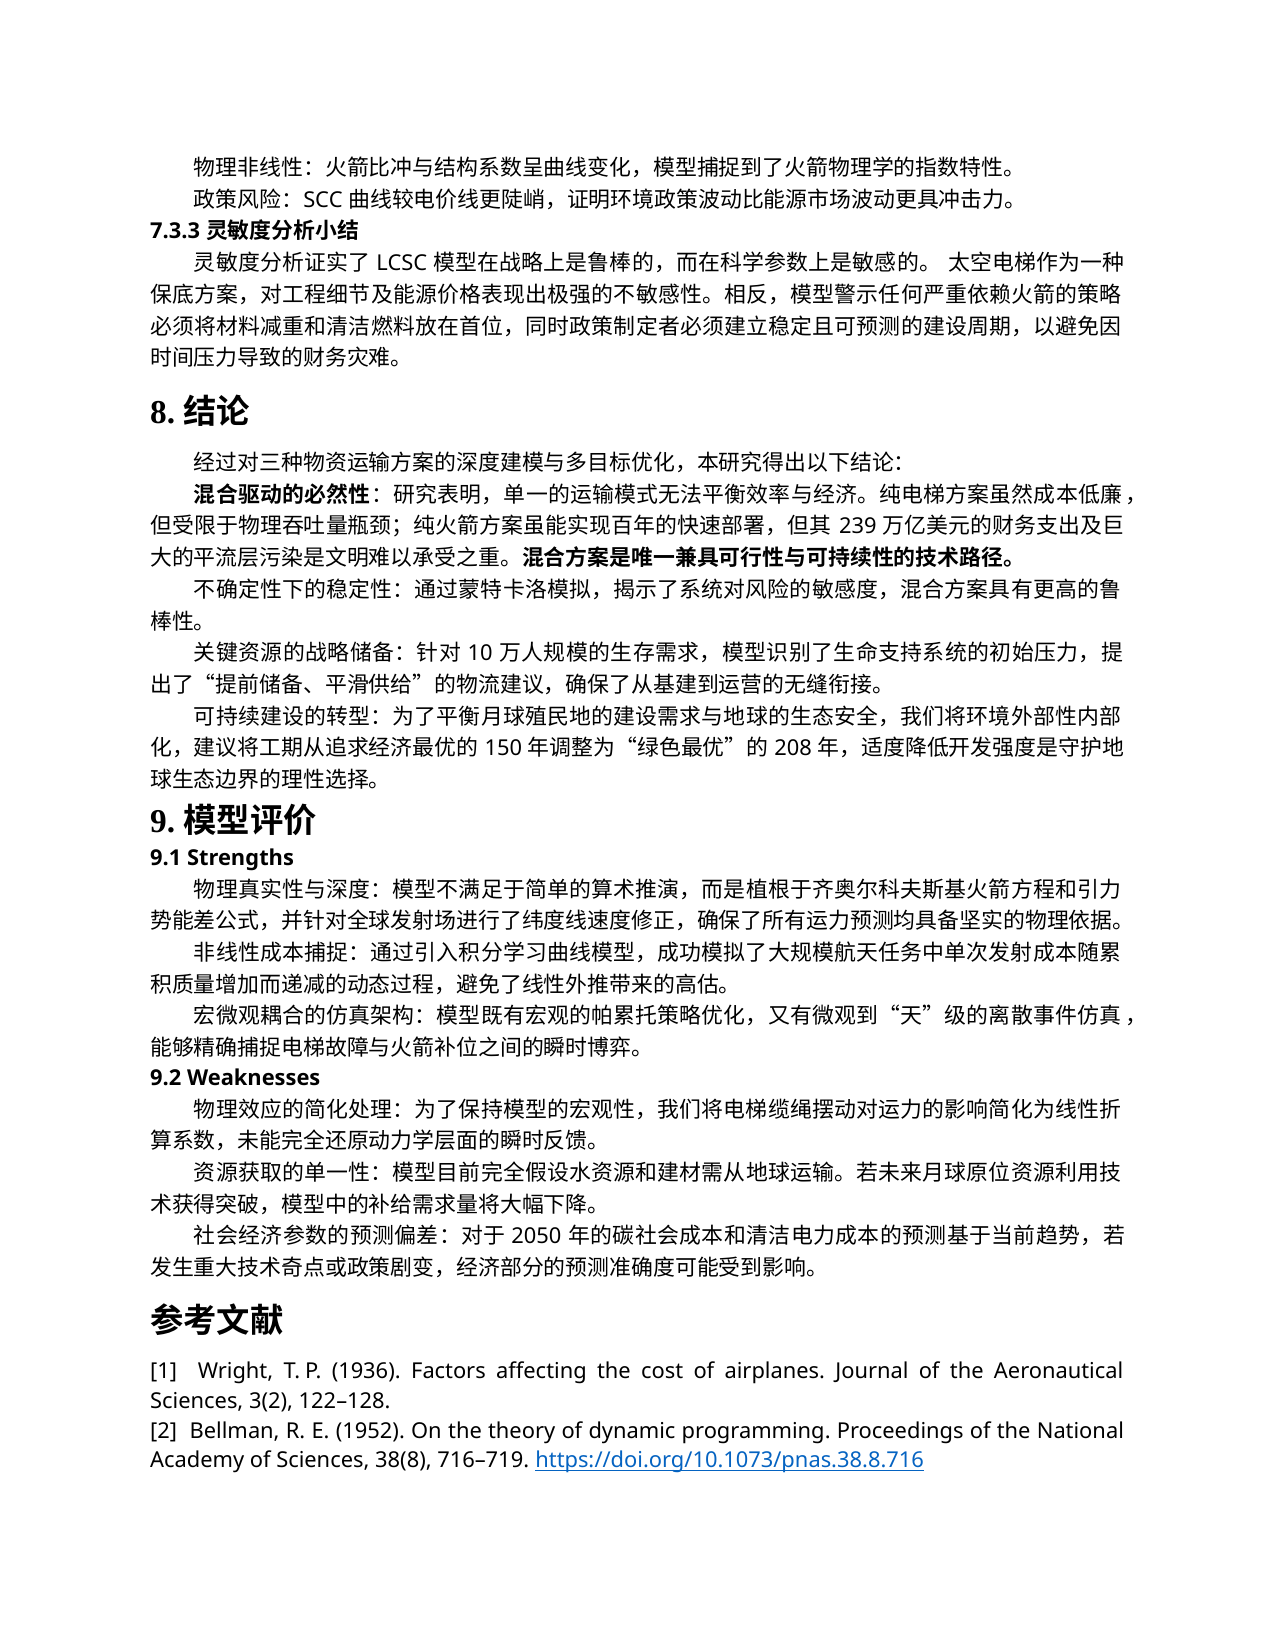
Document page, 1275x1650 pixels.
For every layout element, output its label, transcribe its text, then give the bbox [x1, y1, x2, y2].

text 8. 结论 [150, 384, 1125, 433]
text 资源获取的单一性：模型目前完全假设水资源和建材需从地球运输。若未来月球原位资源利用技术获得突破，模型中的补给需求量将大幅下降。 [150, 1155, 1125, 1218]
text [2] Bellman, R. E. (1952). On the theory of dynamic programming. Proceedings of the National Academy of Sciences, 38(8), 716–719. https://doi.org/10.1073/pnas.38.8.716 [150, 1414, 1125, 1474]
text 经过对三种物资运输方案的深度建模与多目标优化，本研究得出以下结论： [150, 445, 1125, 477]
text 可持续建设的转型：为了平衡月球殖民地的建设需求与地球的生态安全，我们将环境外部性内部化，建议将工期从追求经济最优的 150 年调整为“绿色最优”的 208 年，适度降低开发强度是守护地球生态边界的理性选择。 [150, 699, 1125, 794]
text 物理真实性与深度：模型不满足于简单的算术推演，而是植根于齐奥尔科夫斯基火箭方程和引力势能差公式，并针对全球发射场进行了纬度线速度修正，确保了所有运力预测均具备坚实的物理依据。 [150, 872, 1125, 935]
text 9.2 Weaknesses [150, 1062, 1125, 1092]
text [1] Wright, T. P. (1936). Factors affecting the cost of airplanes. Journal of the Aeronautical Sciences, 3(2), 122–128. [150, 1355, 1125, 1414]
text 9.1 Strengths [150, 842, 1125, 872]
text 混合驱动的必然性：研究表明，单一的运输模式无法平衡效率与经济。纯电梯方案虽然成本低廉，但受限于物理吞吐量瓶颈；纯火箭方案虽能实现百年的快速部署，但其 239 万亿美元的财务支出及巨大的平流层污染是文明难以承受之重。混合方案是唯一兼具可行性与可持续性的技术路径。 [150, 477, 1125, 572]
text 7.3.3 灵敏度分析小结 [150, 213, 1125, 245]
text 关键资源的战略储备：针对 10 万人规模的生存需求，模型识别了生命支持系统的初始压力，提出了“提前储备、平滑供给”的物流建议，确保了从基建到运营的无缝衔接。 [150, 635, 1125, 699]
text 物理非线性：火箭比冲与结构系数呈曲线变化，模型捕捉到了火箭物理学的指数特性。 [150, 150, 1125, 182]
text 宏微观耦合的仿真架构：模型既有宏观的帕累托策略优化，又有微观到“天”级的离散事件仿真，能够精确捕捉电梯故障与火箭补位之间的瞬时博弈。 [150, 998, 1125, 1062]
text 政策风险：SCC 曲线较电价线更陡峭，证明环境政策波动比能源市场波动更具冲击力。 [150, 182, 1125, 213]
text 灵敏度分析证实了 LCSC 模型在战略上是鲁棒的，而在科学参数上是敏感的。 太空电梯作为一种保底方案，对工程细节及能源价格表现出极强的不敏感性。相反，模型警示任何严重依赖火箭的策略必须将材料减重和清洁燃料放在首位，同时政策制定者必须建立稳定且可预测的建设周期，以避免因时间压力导致的财务灾难。 [150, 245, 1125, 372]
text 参考文献 [150, 1294, 1125, 1342]
text 非线性成本捕捉：通过引入积分学习曲线模型，成功模拟了大规模航天任务中单次发射成本随累积质量增加而递减的动态过程，避免了线性外推带来的高估。 [150, 935, 1125, 998]
text 社会经济参数的预测偏差：对于 2050 年的碳社会成本和清洁电力成本的预测基于当前趋势，若发生重大技术奇点或政策剧变，经济部分的预测准确度可能受到影响。 [150, 1218, 1125, 1282]
text 物理效应的简化处理：为了保持模型的宏观性，我们将电梯缆绳摆动对运力的影响简化为线性折算系数，未能完全还原动力学层面的瞬时反馈。 [150, 1092, 1125, 1155]
text 9. 模型评价 [150, 794, 1125, 842]
text 不确定性下的稳定性：通过蒙特卡洛模拟，揭示了系统对风险的敏感度，混合方案具有更高的鲁棒性。 [150, 572, 1125, 635]
